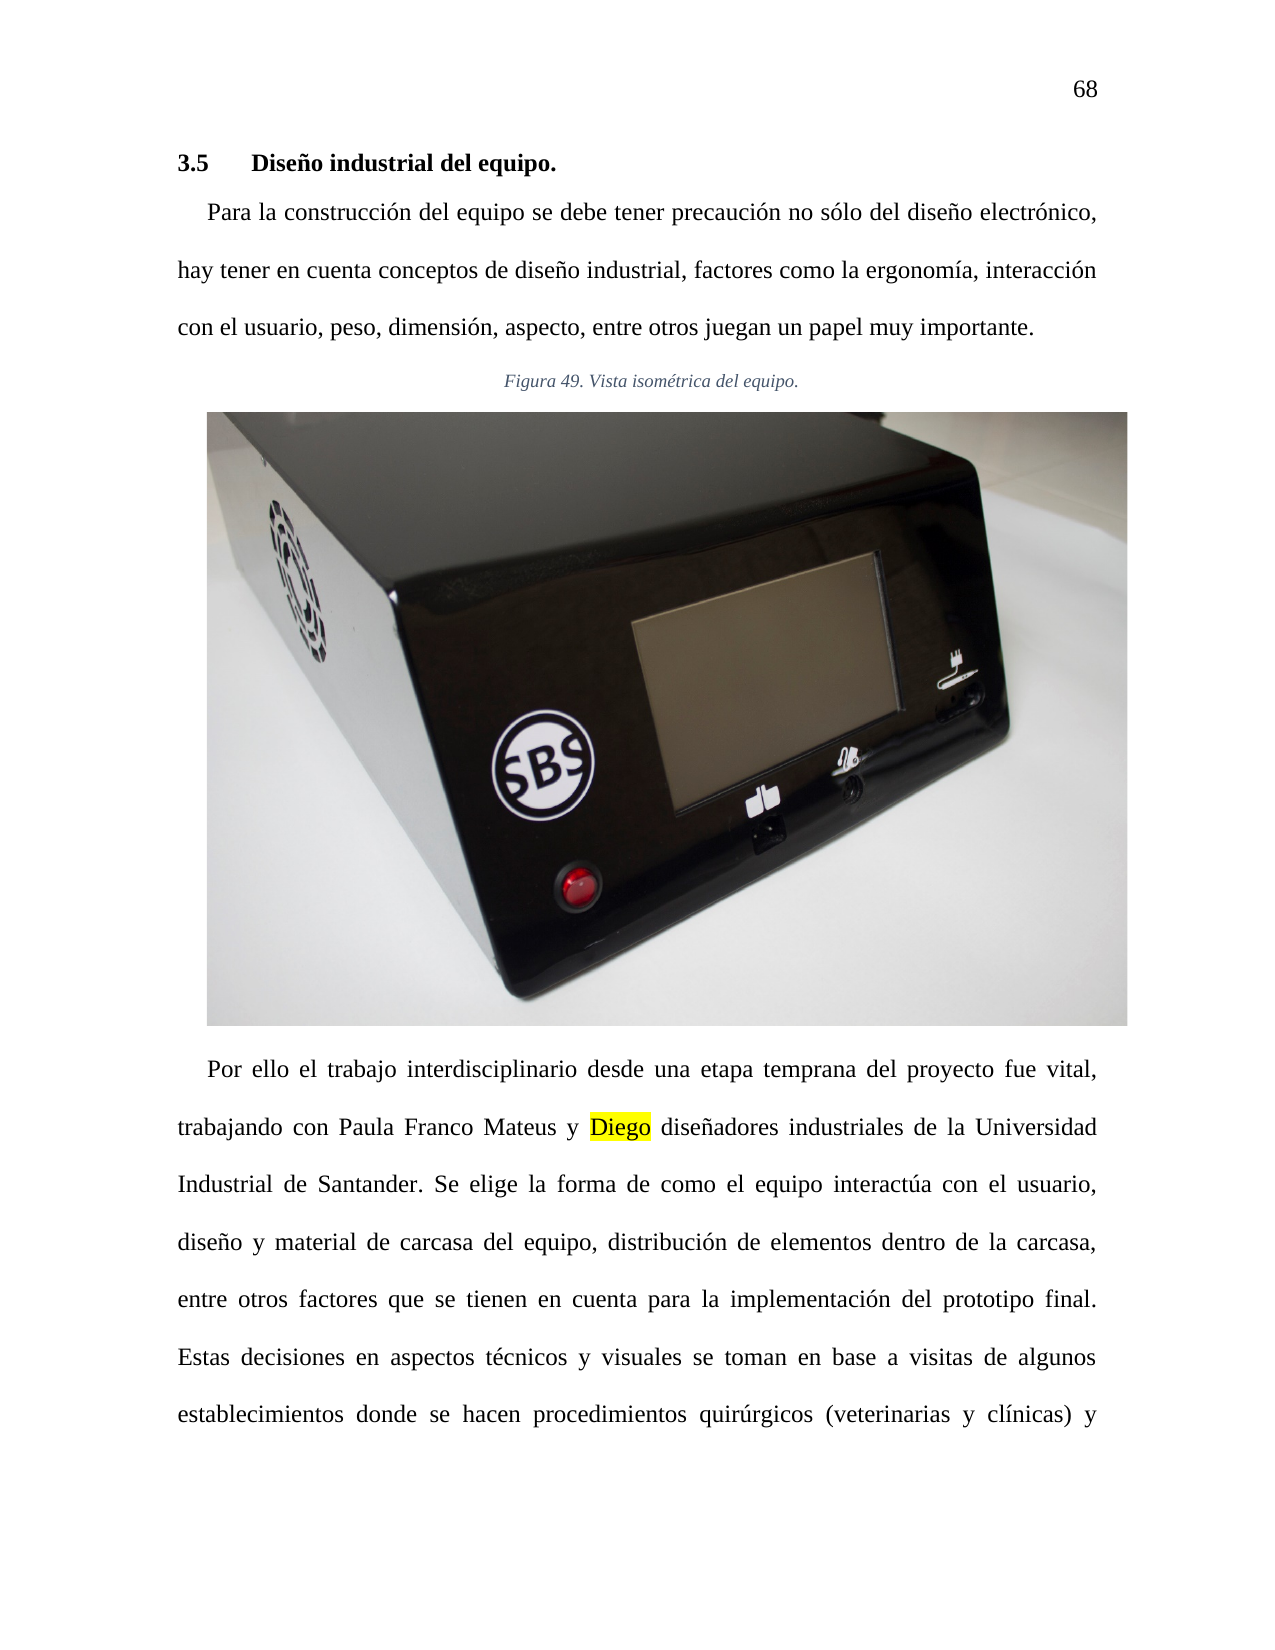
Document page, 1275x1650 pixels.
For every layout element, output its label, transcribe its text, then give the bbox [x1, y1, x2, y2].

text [177, 1054, 1098, 1428]
text Figura 49. Vista isométrica del equipo. [177, 370, 1098, 391]
subtitle Diseño industrial del equipo. [177, 148, 1098, 176]
picture [206, 412, 1128, 1026]
text Para la construcción del equipo se debe tener precaución no sólo del diseño electrónico, hay tener en cuenta conceptos de diseño industrial, factores como la ergonomía, interacción con el usuario, peso, dimensión, aspecto, entre otros juegan un papel muy importante. [177, 197, 1098, 341]
